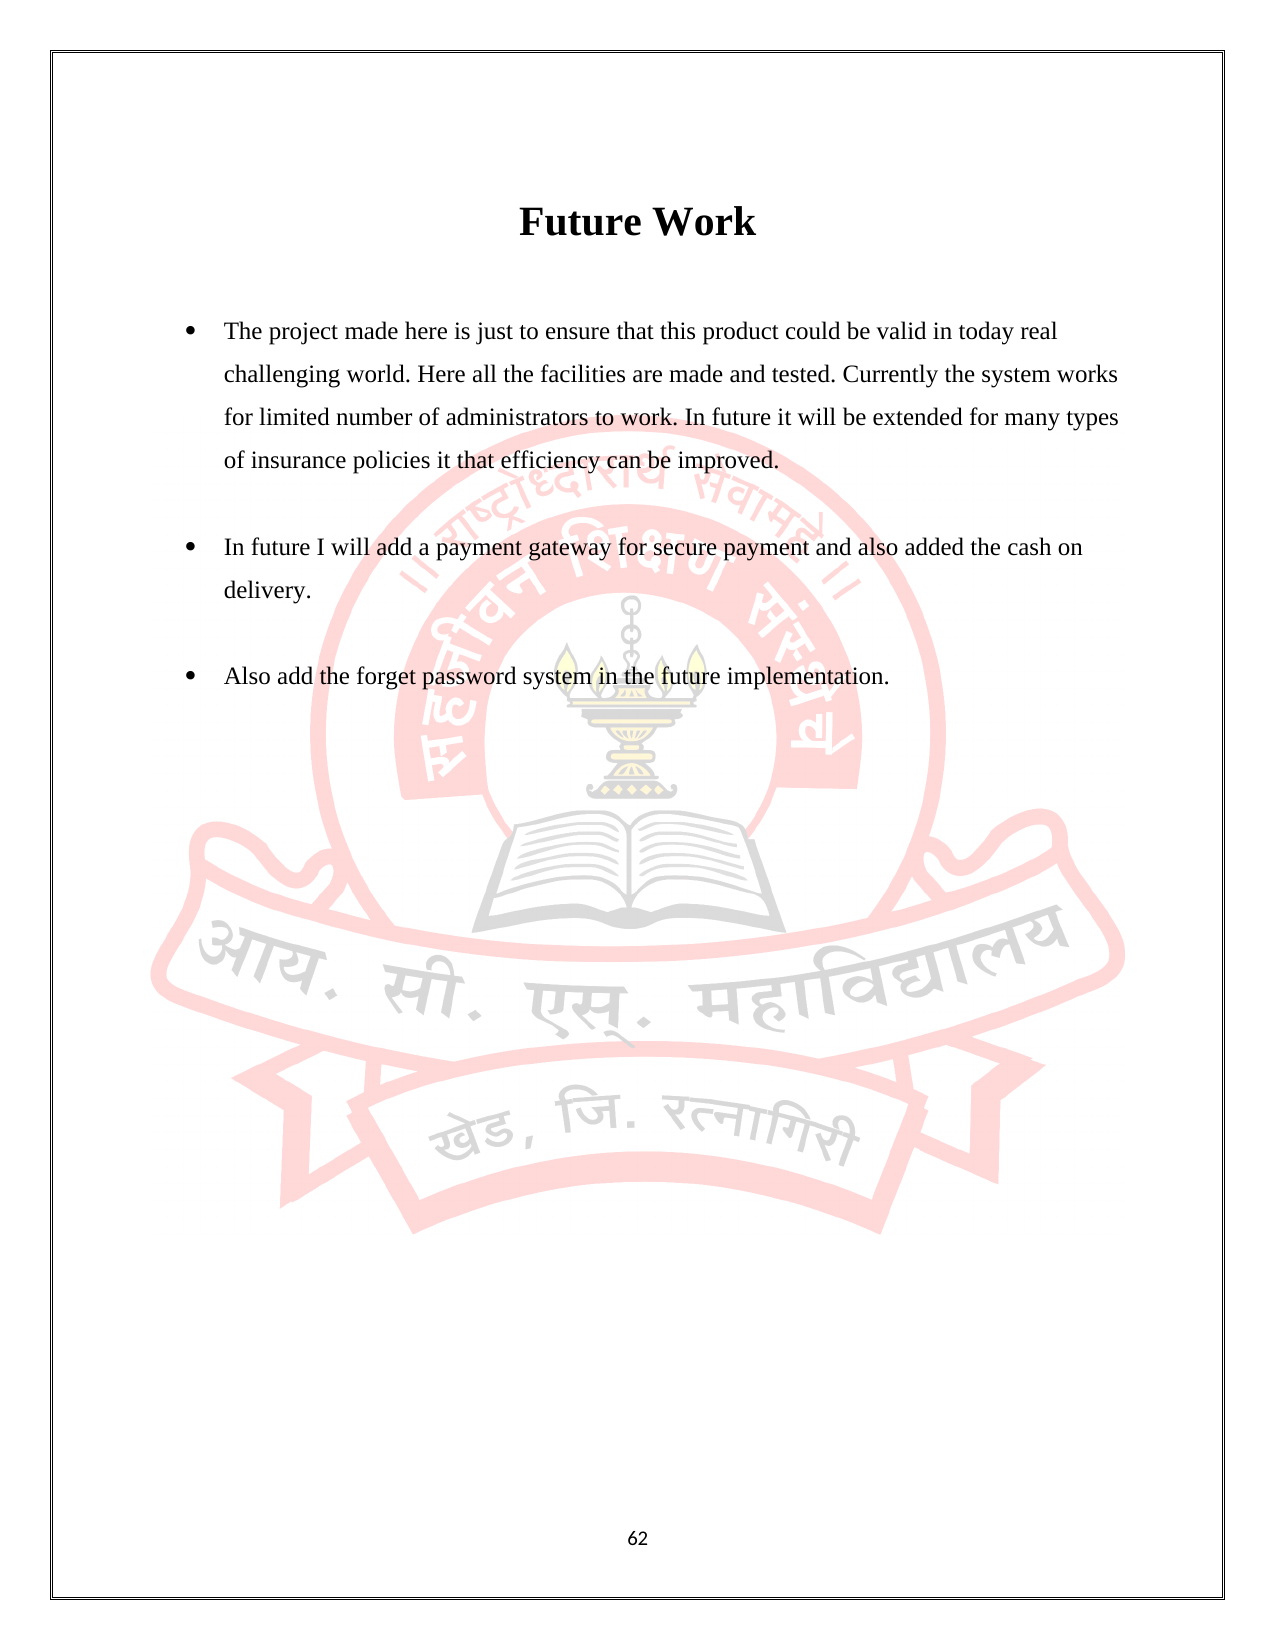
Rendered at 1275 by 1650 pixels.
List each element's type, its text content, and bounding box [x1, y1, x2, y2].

list The project made here is just to ensure that this product could be valid in today real challenging world. Here all the facilities are made and tested. Currently the system works for limited number of administrators to work. In future it will be extended for many types of insurance policies it that efficiency can be improved. [186, 316, 1126, 474]
list In future I will add a payment gateway for secure payment and also added the cash on delivery. [186, 532, 1126, 604]
list Also add the forget password system in the future implementation. [186, 661, 1126, 690]
text Future Work [148, 196, 1126, 244]
